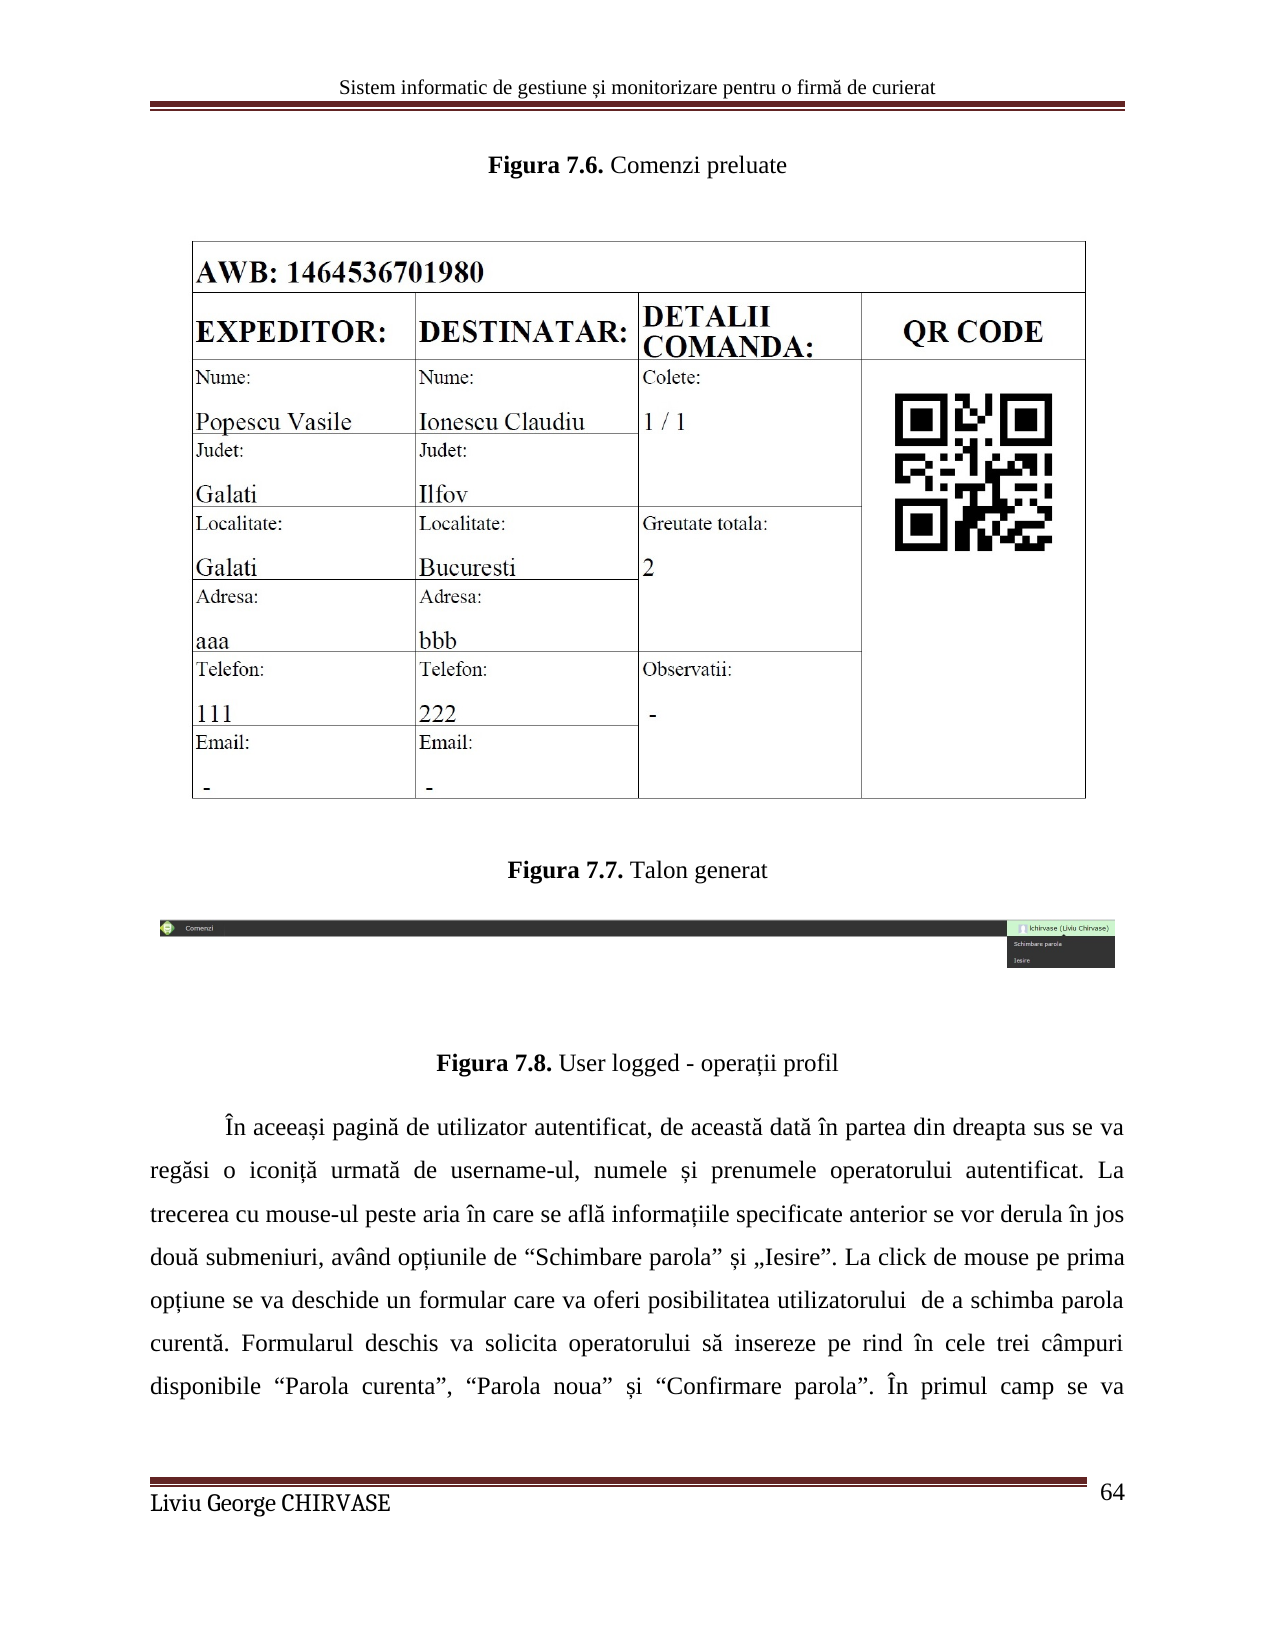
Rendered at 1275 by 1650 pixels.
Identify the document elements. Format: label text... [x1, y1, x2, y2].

picture [160, 919, 1115, 1014]
text Figura 7.7. Talon generat [150, 856, 1125, 884]
text Figura 7.8. User logged - operații profil [150, 1048, 1125, 1077]
text Figura 7.6. Comenzi preluate [150, 150, 1125, 179]
picture [160, 213, 1115, 821]
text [150, 1112, 1125, 1400]
